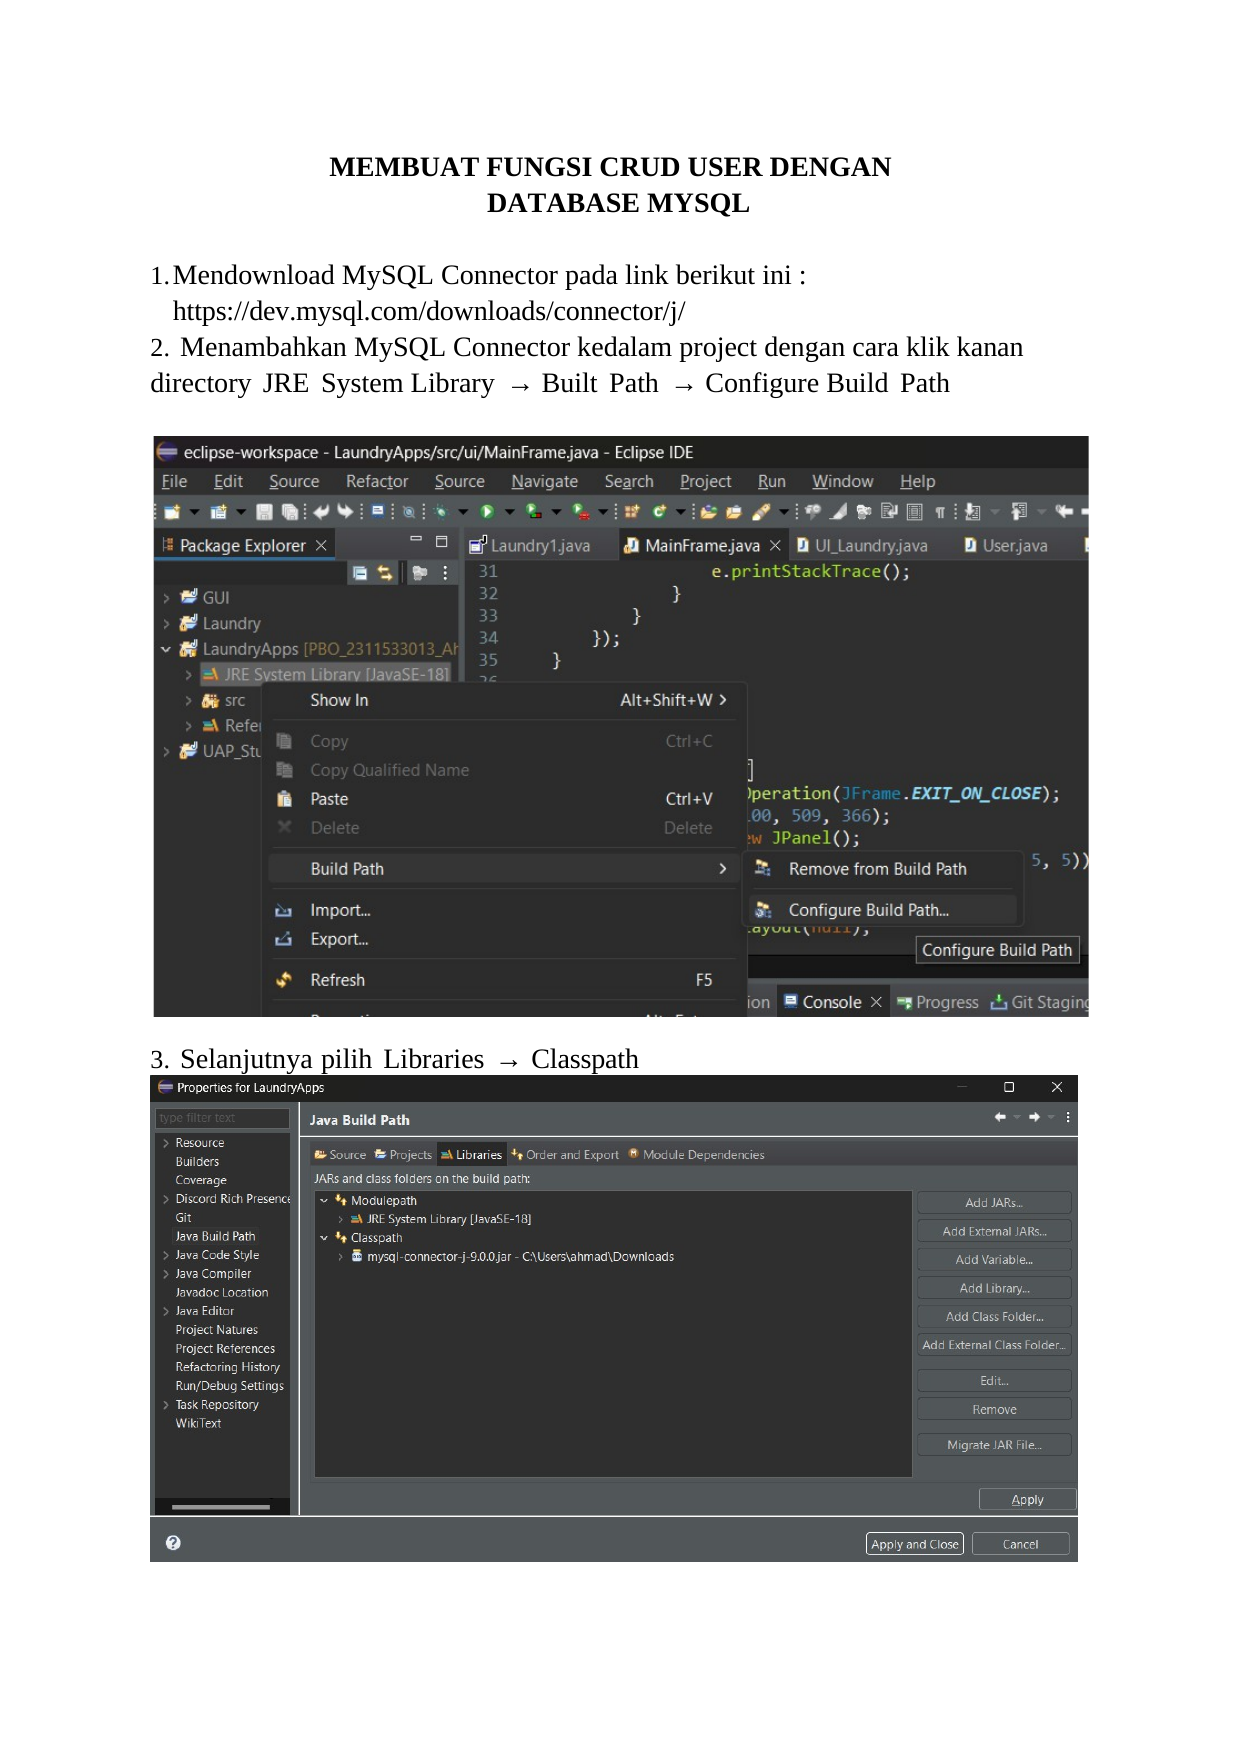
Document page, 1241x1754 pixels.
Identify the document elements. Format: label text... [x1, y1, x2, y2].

list Mendownload MySQL Connector pada link berikut ini : https://dev.mysql.com/downloads/connector/j/ [150, 258, 829, 326]
picture [150, 1075, 1078, 1562]
picture [153, 436, 1089, 1017]
list Menambahkan MySQL Connector kedalam project dengan cara klik kanan directory JRE System Library → Built Path → Configure Build Path [150, 330, 1054, 398]
text MEMBUAT FUNGSI CRUD USER DENGAN DATABASE MYSQL [329, 150, 1042, 218]
